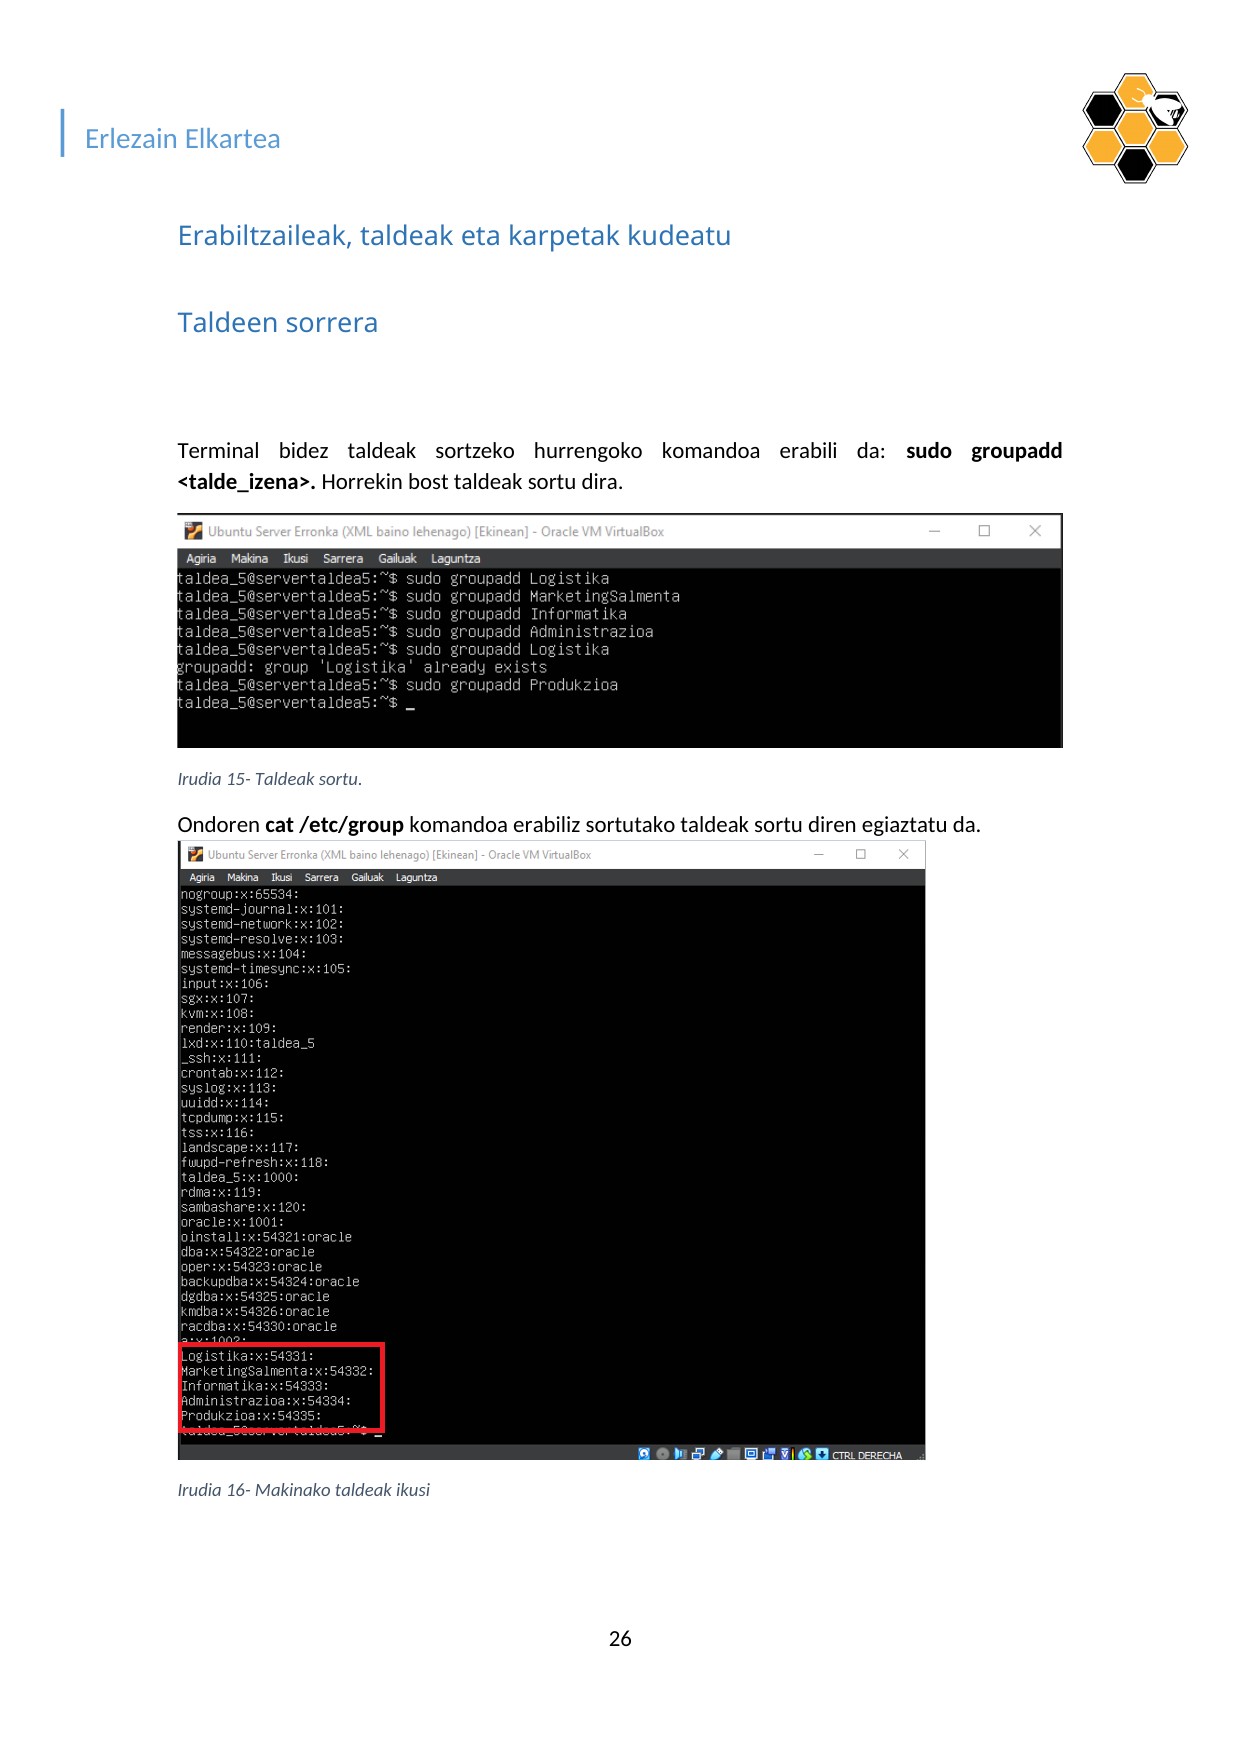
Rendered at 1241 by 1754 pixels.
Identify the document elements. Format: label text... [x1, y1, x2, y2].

text Irudia 15- Taldeak sortu. [177, 767, 1063, 790]
subtitle Taldeen sorrera [177, 303, 1063, 340]
subtitle Erabiltzaileak, taldeak eta karpetak kudeatu [177, 216, 1063, 253]
text Terminal bidez taldeak sortzeko hurrengoko komandoa erabili da: sudo groupadd <talde_izena>. Horrekin bost taldeak sortu dira. [177, 437, 1063, 495]
picture [177, 513, 1063, 748]
picture [1071, 73, 1210, 185]
picture [177, 840, 927, 1460]
text Irudia 16- Makinako taldeak ikusi [177, 1478, 1063, 1501]
